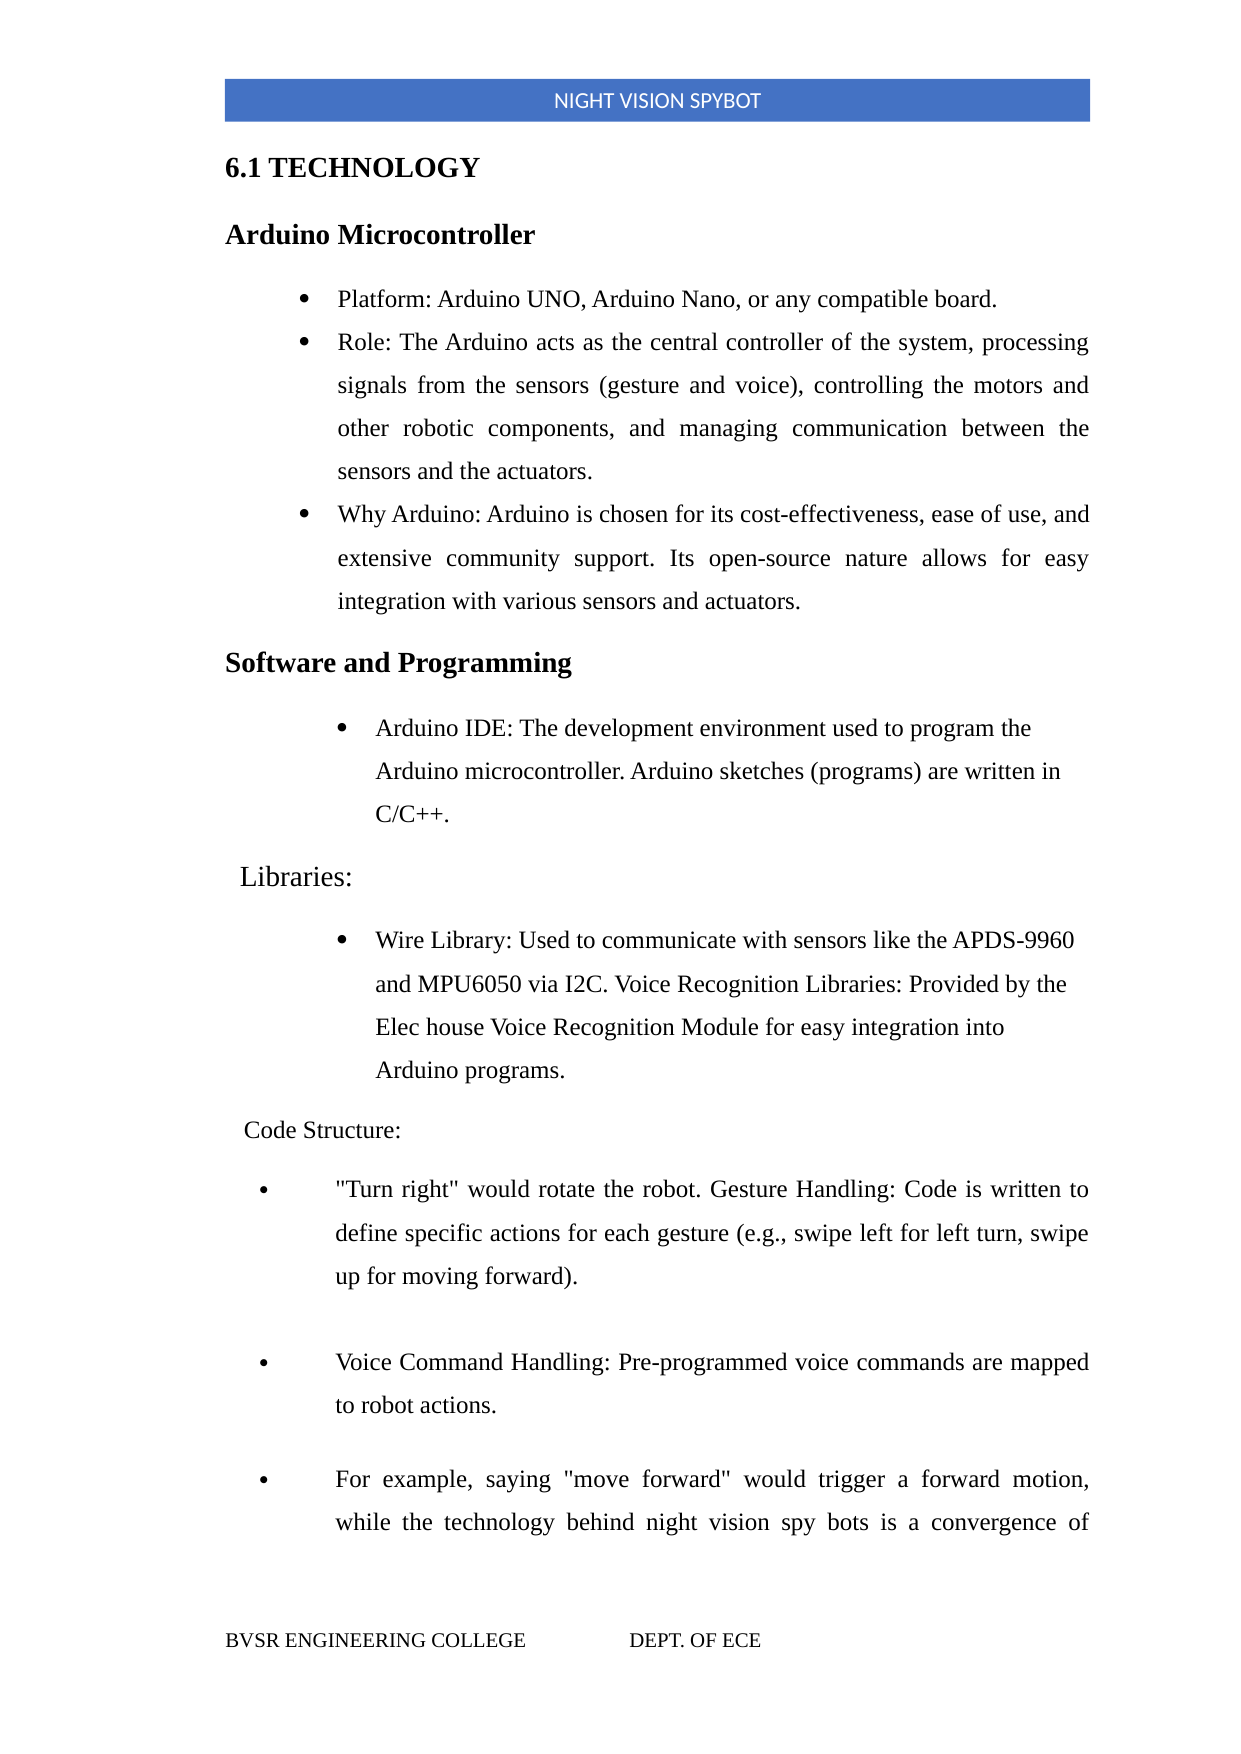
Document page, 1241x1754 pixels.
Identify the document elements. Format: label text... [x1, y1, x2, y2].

list Voice Command Handling: Pre-programmed voice commands are mapped to robot actions. [260, 1347, 1090, 1419]
list "Turn right" would rotate the robot. Gesture Handling: Code is written to define specific actions for each gesture (e.g., swipe left for left turn, swipe up for moving forward). [260, 1174, 1090, 1289]
text Software and Programming [225, 646, 1090, 679]
list Why Arduino: Arduino is chosen for its cost-effectiveness, ease of use, and extensive community support. Its open-source nature allows for easy integration with various sensors and actuators. [300, 499, 1090, 614]
text 6.1 TECHNOLOGY [225, 150, 1090, 183]
list Arduino IDE: The development environment used to program the Arduino microcontroller. Arduino sketches (programs) are written in C/C++. [338, 713, 1090, 828]
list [260, 1464, 1090, 1536]
text Code Structure: [225, 1115, 1090, 1143]
list Role: The Arduino acts as the central controller of the system, processing signals from the sensors (gesture and voice), controlling the motors and other robotic components, and managing communication between the sensors and the actuators. [300, 327, 1090, 485]
text Libraries: [225, 859, 1090, 892]
list Wire Library: Used to communicate with sensors like the APDS-9960 and MPU6050 via I2C. Voice Recognition Libraries: Provided by the Elec house Voice Recognition Module for easy integration into Arduino programs. [338, 926, 1090, 1084]
text Arduino Microcontroller [225, 217, 1090, 251]
list Platform: Arduino UNO, Arduino Nano, or any compatible board. [300, 284, 1090, 313]
